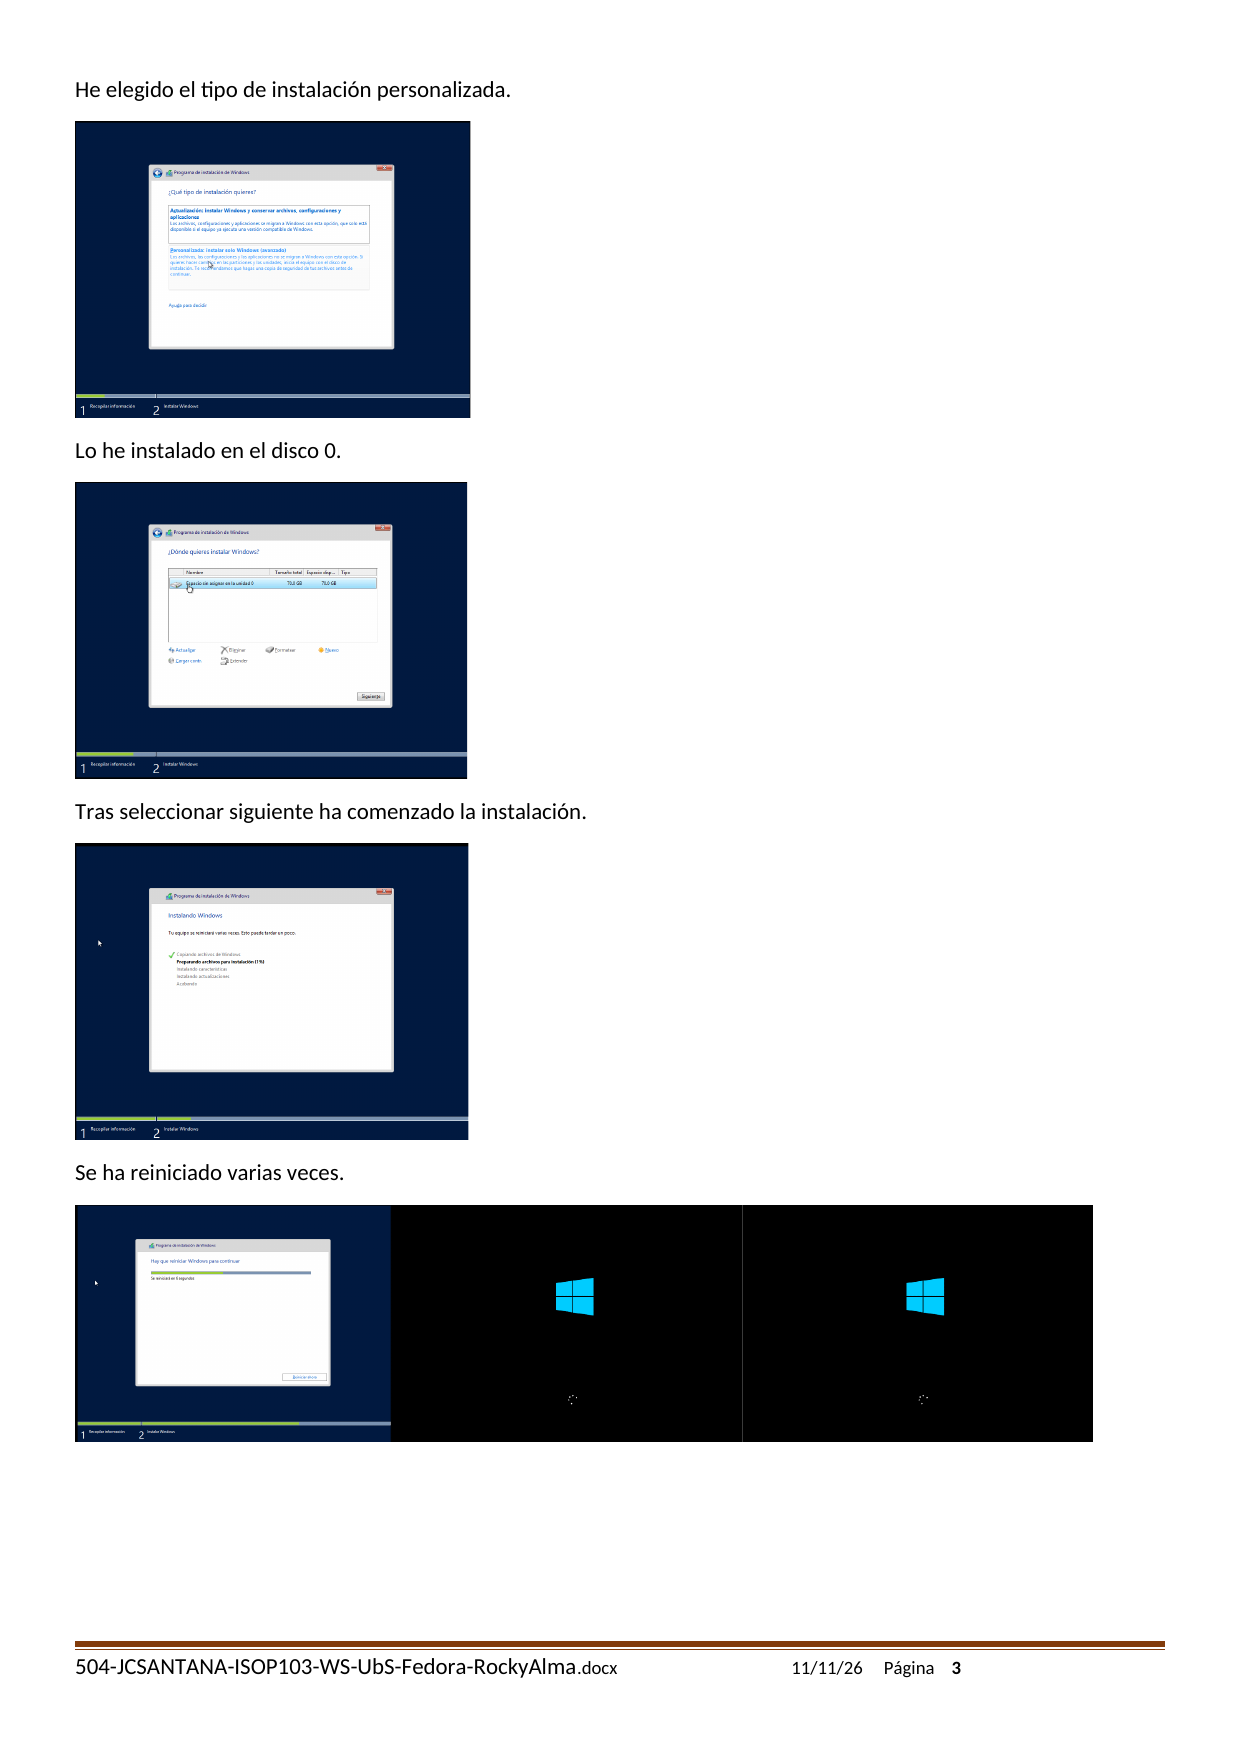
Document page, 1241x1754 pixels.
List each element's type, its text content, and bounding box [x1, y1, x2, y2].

text Lo he instalado en el disco 0. [75, 436, 1165, 464]
picture [75, 482, 468, 779]
picture [75, 121, 471, 418]
picture [75, 1205, 1093, 1442]
text He elegido el tipo de instalación personalizada. [75, 75, 1165, 103]
text Se ha reiniciado varias veces. [75, 1158, 1165, 1186]
text Tras seleccionar siguiente ha comenzado la instalación. [75, 797, 1165, 825]
picture [75, 843, 469, 1140]
